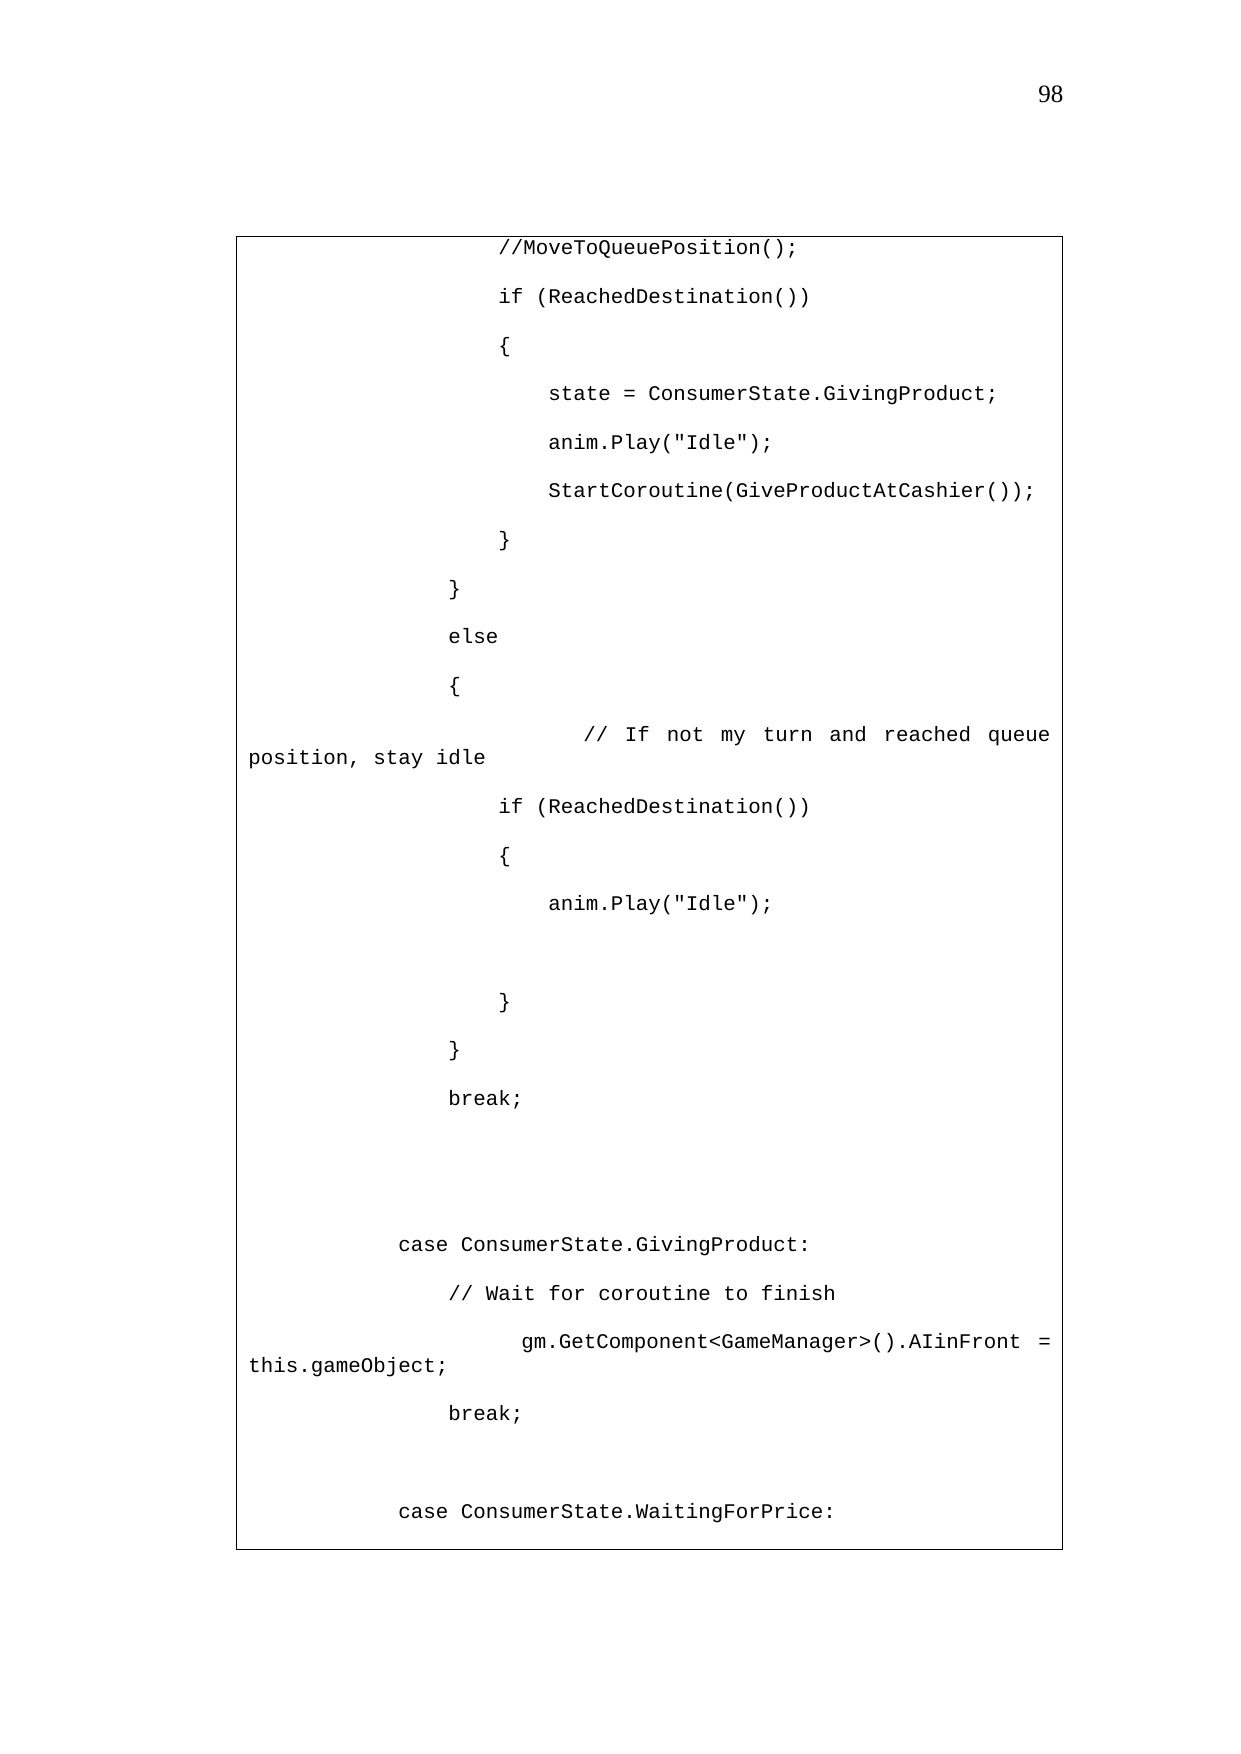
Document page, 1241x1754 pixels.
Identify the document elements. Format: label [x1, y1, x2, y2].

table_header [237, 237, 1062, 1549]
